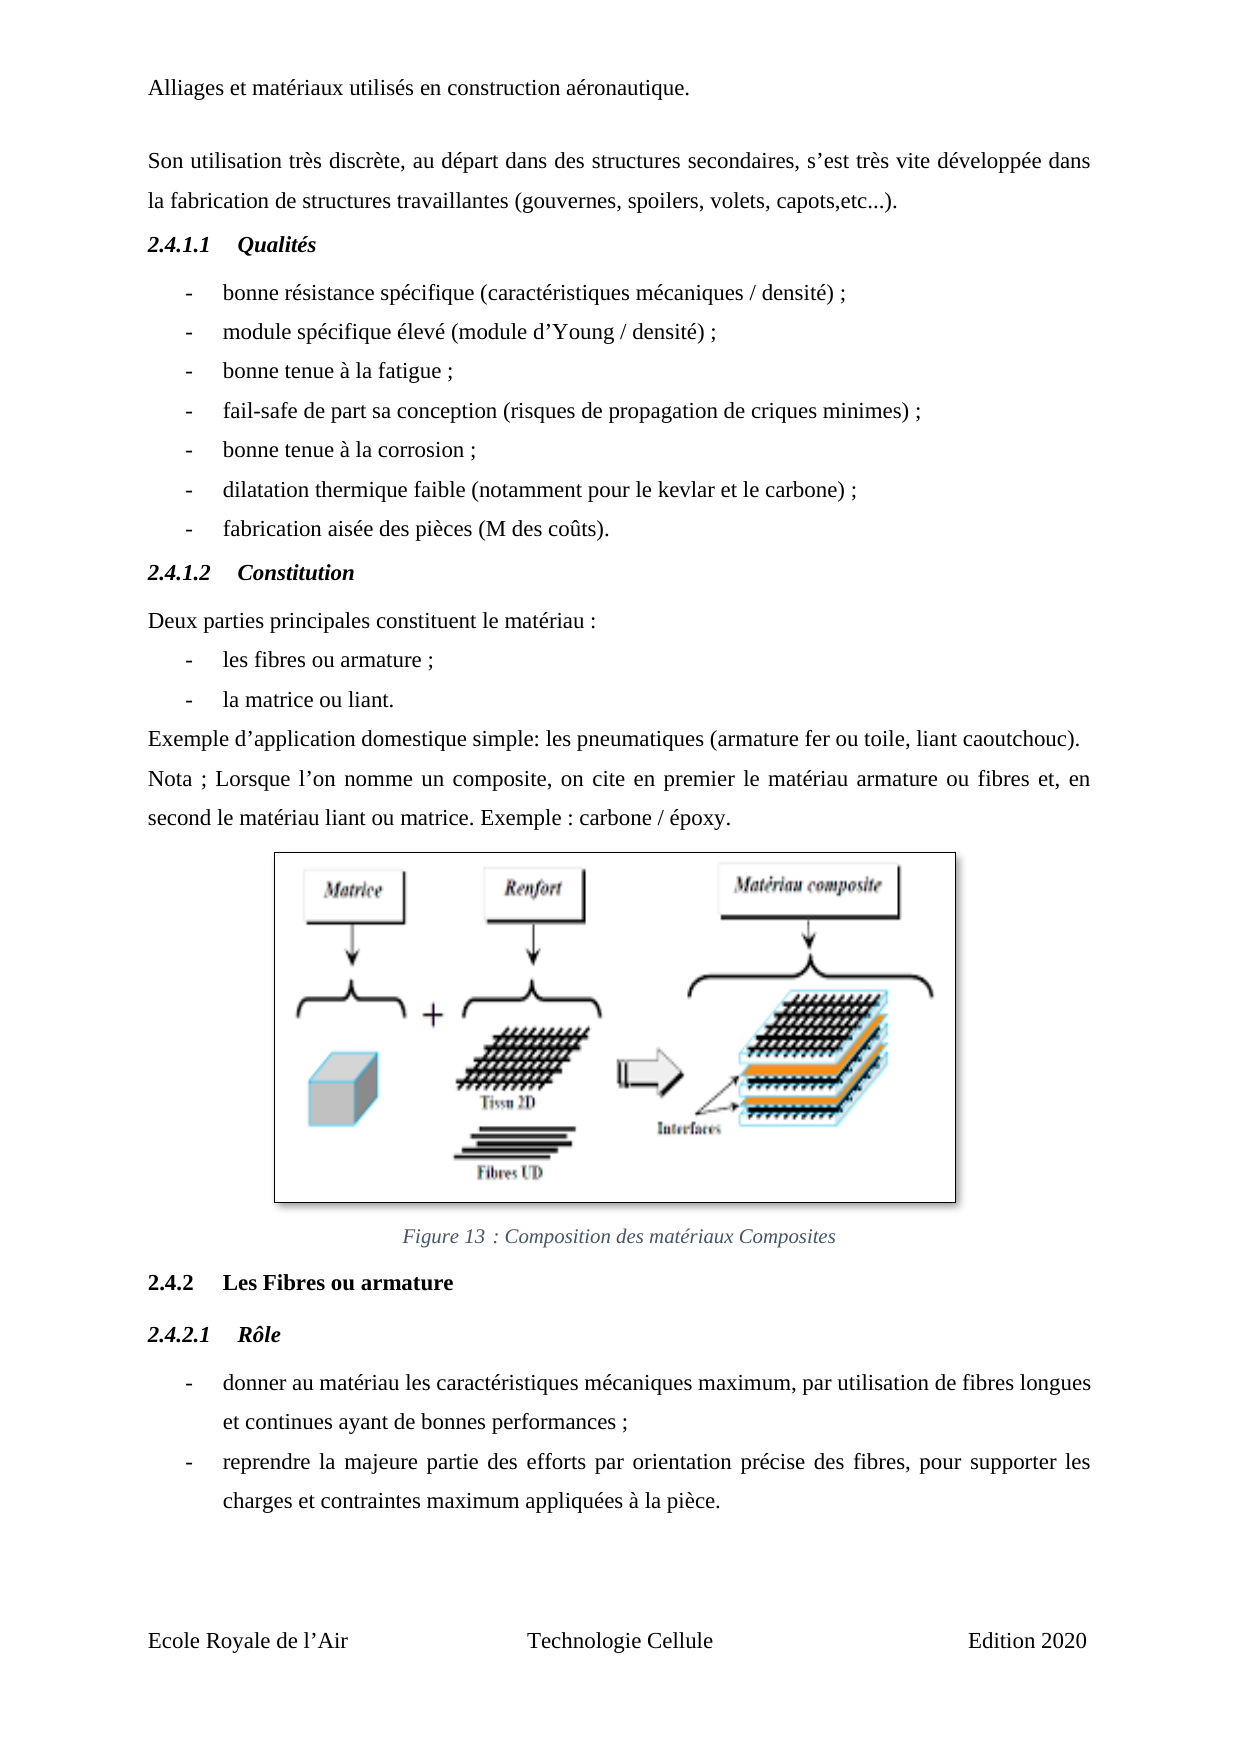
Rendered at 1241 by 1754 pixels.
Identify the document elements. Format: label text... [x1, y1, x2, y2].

text Son utilisation très discrète, au départ dans des structures secondaires, s’est très vite développée dans la fabrication de structures travaillantes (gouvernes, spoilers, volets, capots,etc...). [148, 148, 1093, 213]
list bonne résistance spécifique (caractéristiques mécaniques / densité) ; [185, 278, 1093, 305]
text Figure 13 : Composition des matériaux Composites [148, 1224, 1093, 1248]
text Nota ; Lorsque l’on nomme un composite, on cite en premier le matériau armature ou fibres et, en second le matériau liant ou matrice. Exemple : carbone / époxy. [148, 765, 1093, 831]
text Deux parties principales constituent le matériau : [148, 607, 1093, 633]
text Exemple d’application domestique simple: les pneumatiques (armature fer ou toile, liant caoutchouc). [148, 725, 1093, 752]
list les fibres ou armature ; [185, 646, 1093, 673]
list fabrication aisée des pièces (M des coûts). [185, 515, 1093, 542]
list module spécifique élevé (module d’Young / densité) ; [185, 318, 1093, 344]
list bonne tenue à la fatigue ; [185, 357, 1093, 384]
list fail-safe de part sa conception (risques de propagation de criques minimes) ; [185, 397, 1093, 423]
list donner au matériau les caractéristiques mécaniques maximum, par utilisation de fibres longues et continues ayant de bonnes performances ; [185, 1369, 1093, 1434]
subtitle Constitution [148, 559, 1093, 585]
list reprendre la majeure partie des efforts par orientation précise des fibres, pour supporter les charges et contraintes maximum appliquées à la pièce. [185, 1448, 1093, 1513]
subtitle Les Fibres ou armature [148, 1269, 1093, 1295]
subtitle Qualités [148, 231, 1093, 257]
list la matrice ou liant. [185, 686, 1093, 712]
subtitle Rôle [148, 1321, 1093, 1347]
list dilatation thermique faible (notamment pour le kevlar et le carbone) ; [185, 476, 1093, 502]
list bonne tenue à la corrosion ; [185, 436, 1093, 463]
